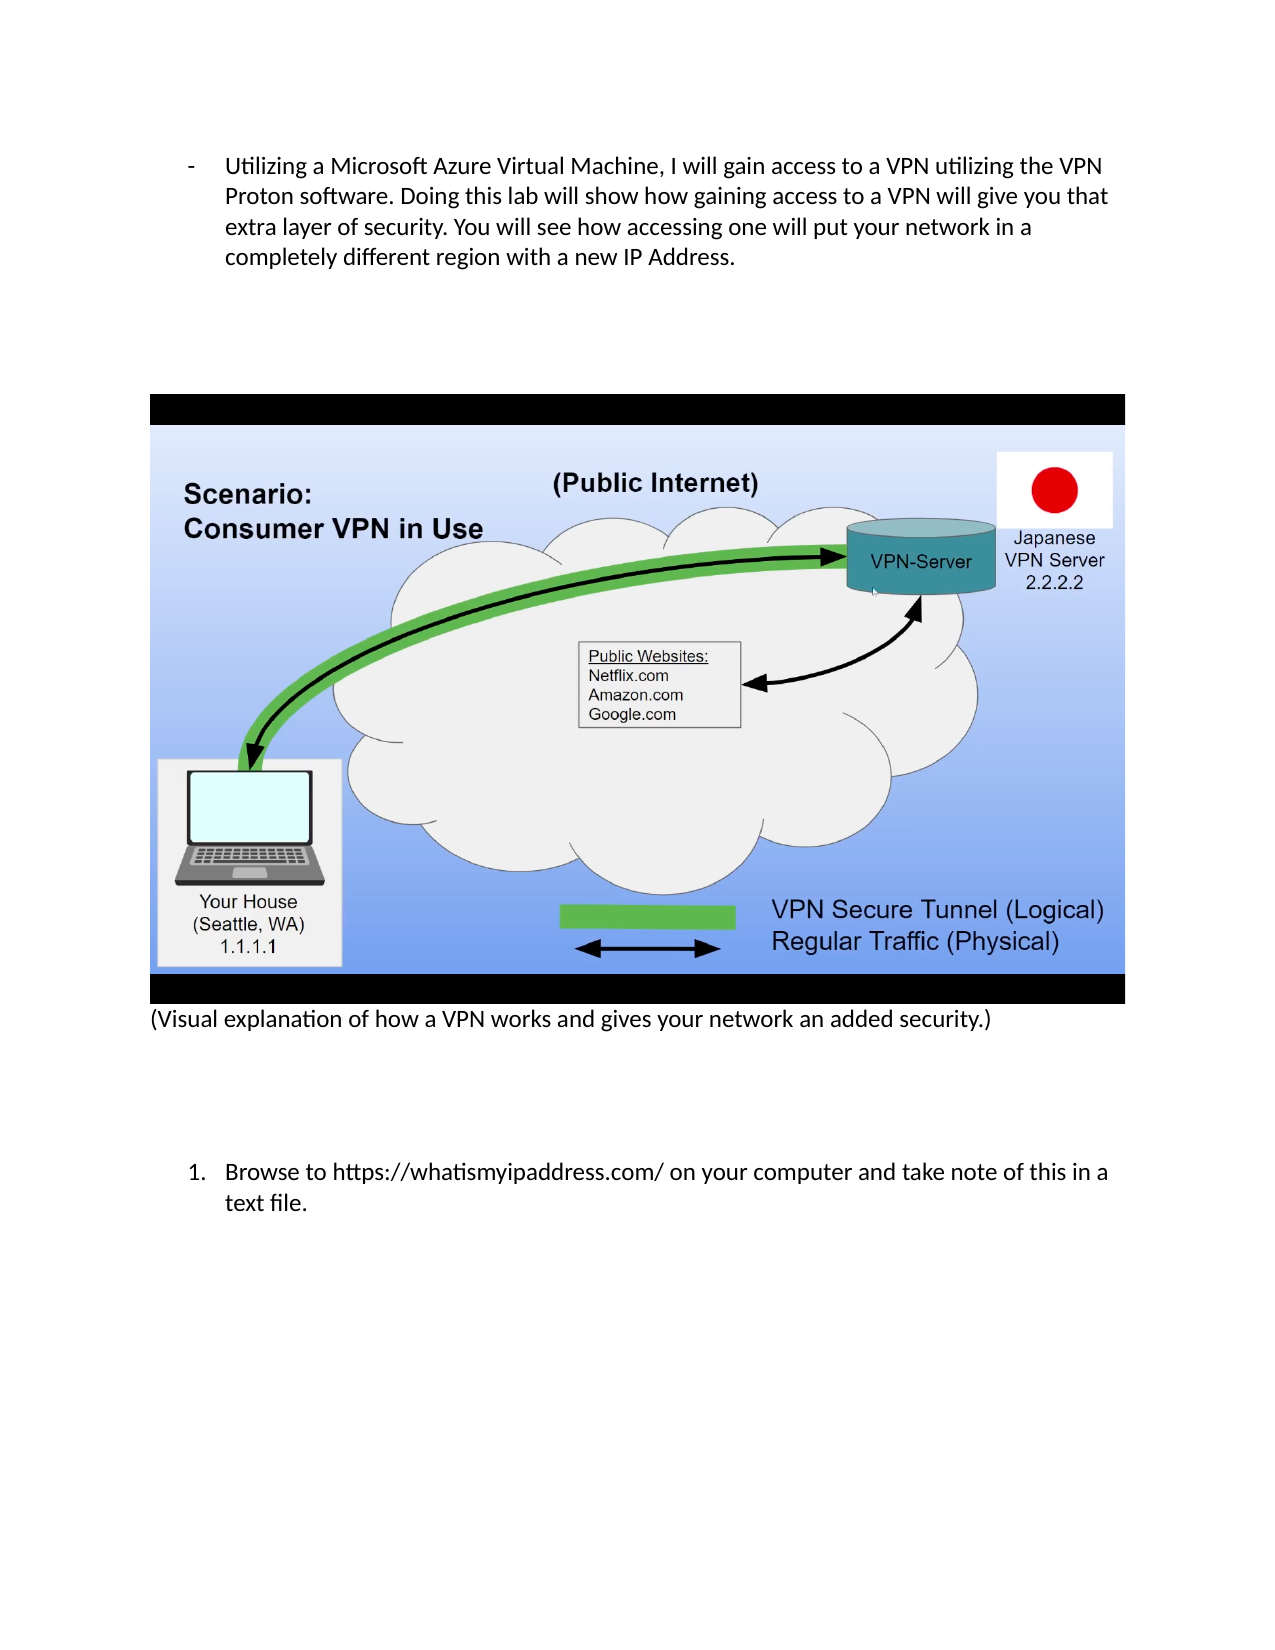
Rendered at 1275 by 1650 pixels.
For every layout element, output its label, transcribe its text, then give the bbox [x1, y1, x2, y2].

picture [150, 394, 1125, 1004]
list Browse to https://whatismyipaddress.com/ on your computer and take note of this in a text file. [187, 1156, 1125, 1217]
text (Visual explanation of how a VPN works and gives your network an added security.) [150, 1004, 1125, 1034]
list Utilizing a Microsoft Azure Virtual Machine, I will gain access to a VPN utilizing the VPN Proton software. Doing this lab will show how gaining access to a VPN will give you that extra layer of security. You will see how accessing one will put your network in a completely different region with a new IP Address. [187, 150, 1125, 272]
